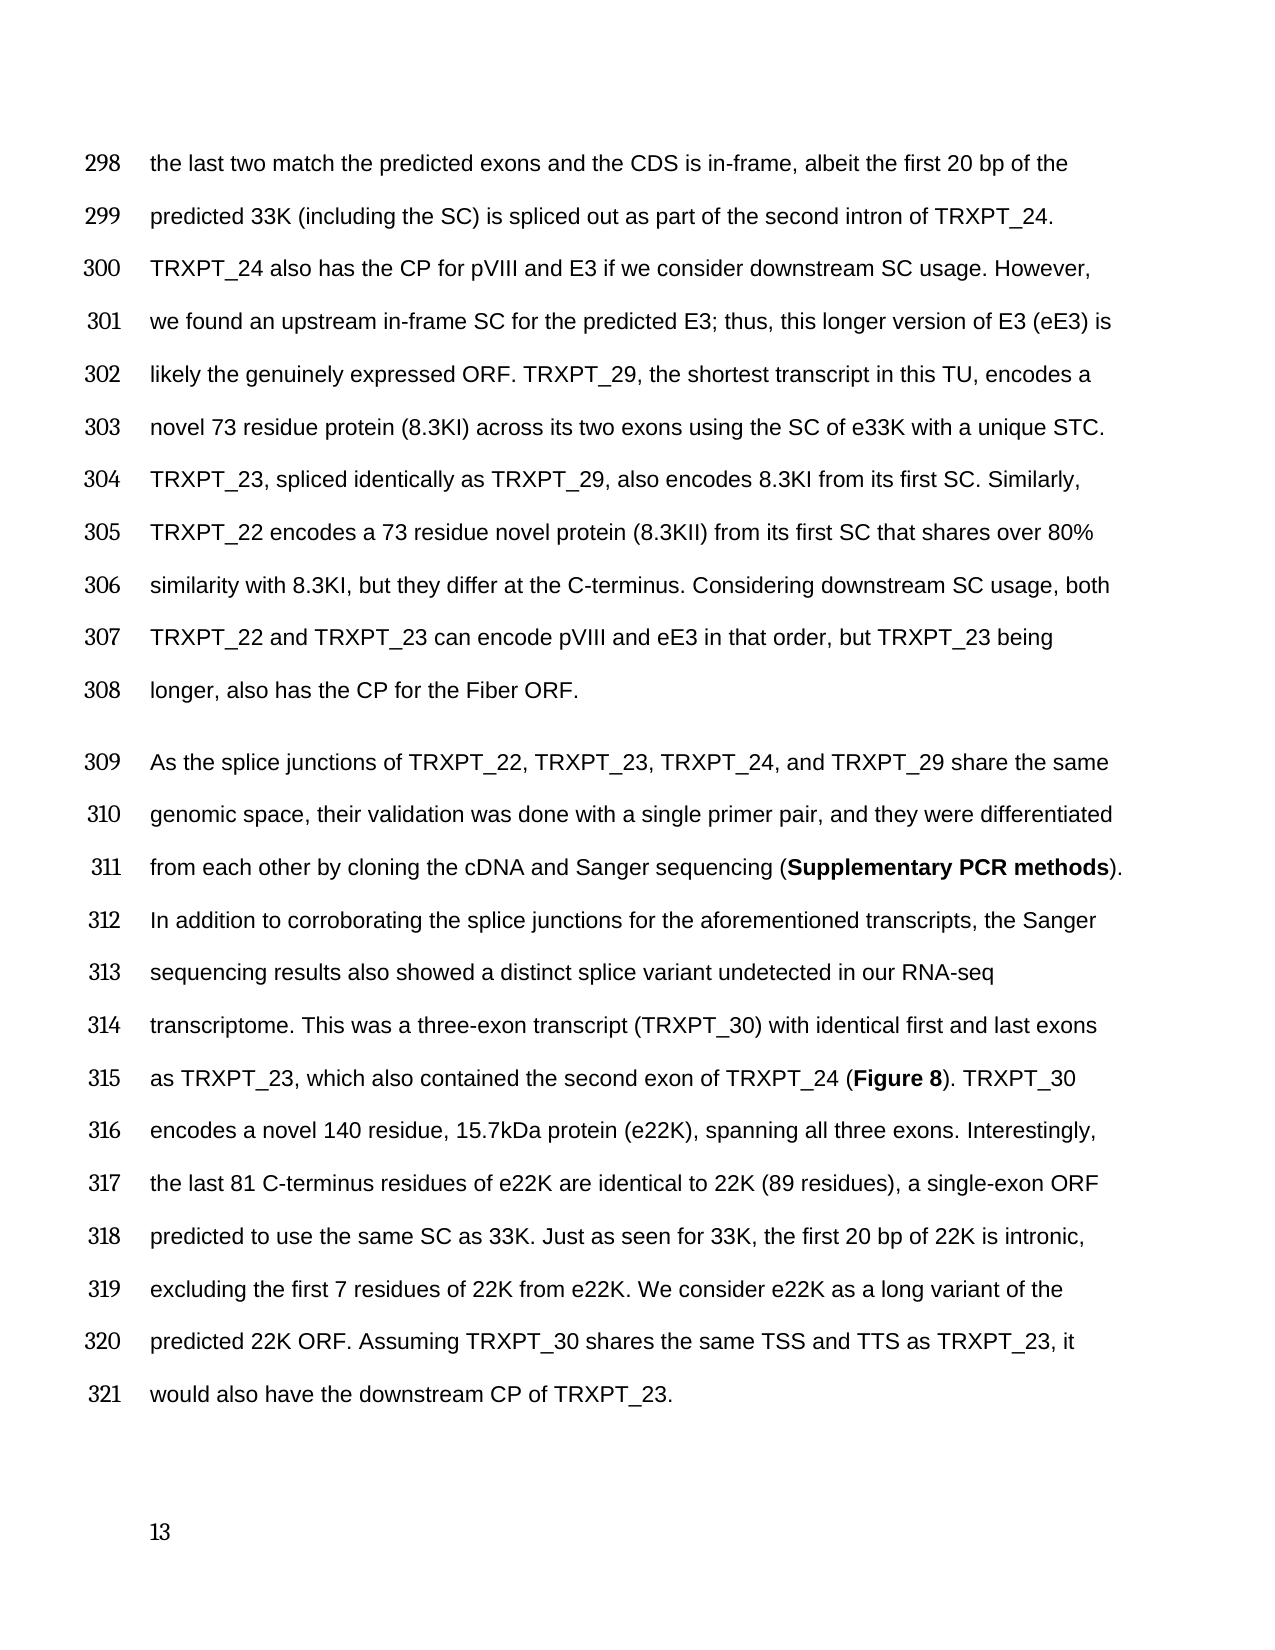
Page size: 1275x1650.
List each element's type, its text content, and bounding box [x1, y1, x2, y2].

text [150, 150, 1125, 703]
text As the splice junctions of TRXPT_22, TRXPT_23, TRXPT_24, and TRXPT_29 share the same genomic space, their validation was done with a single primer pair, and they were differentiated from each other by cloning the cDNA and Sanger sequencing (Supplementary PCR methods). In addition to corroborating the splice junctions for the aforementioned transcripts, the Sanger sequencing results also showed a distinct splice variant undetected in our RNA-seq transcriptome. This was a three-exon transcript (TRXPT_30) with identical first and last exons as TRXPT_23, which also contained the second exon of TRXPT_24 (Figure 8). TRXPT_30 encodes a novel 140 residue, 15.7kDa protein (e22K), spanning all three exons. Interestingly, the last 81 C-terminus residues of e22K are identical to 22K (89 residues), a single-exon ORF predicted to use the same SC as 33K. Just as seen for 33K, the first 20 bp of 22K is intronic, excluding the first 7 residues of 22K from e22K. We consider e22K as a long variant of the predicted 22K ORF. Assuming TRXPT_30 shares the same TSS and TTS as TRXPT_23, it would also have the downstream CP of TRXPT_23. [150, 748, 1125, 1407]
